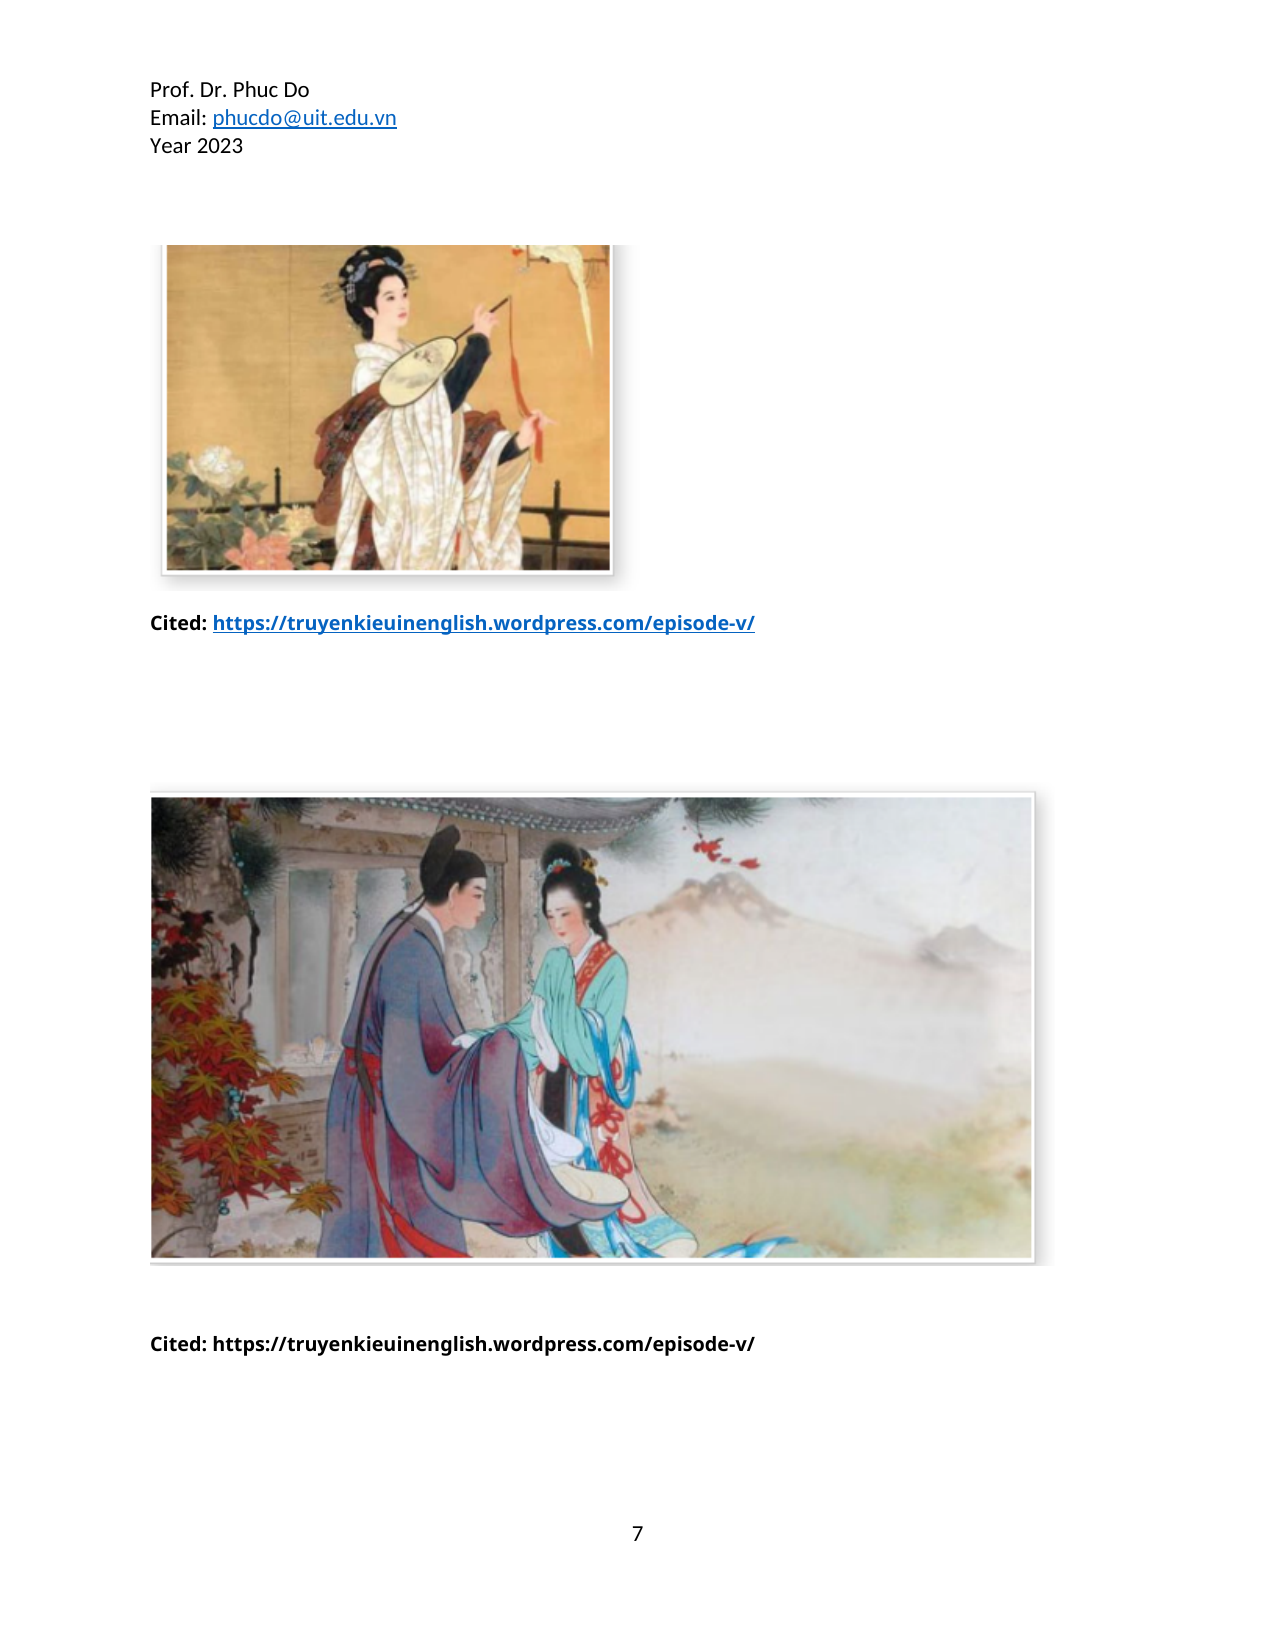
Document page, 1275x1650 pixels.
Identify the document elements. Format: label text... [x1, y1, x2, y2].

picture [150, 245, 645, 591]
picture [150, 782, 1055, 1266]
text Cited: https://truyenkieuinenglish.wordpress.com/episode-v/ [150, 1330, 1125, 1357]
text Cited: https://truyenkieuinenglish.wordpress.com/episode-v/ [150, 609, 1125, 636]
